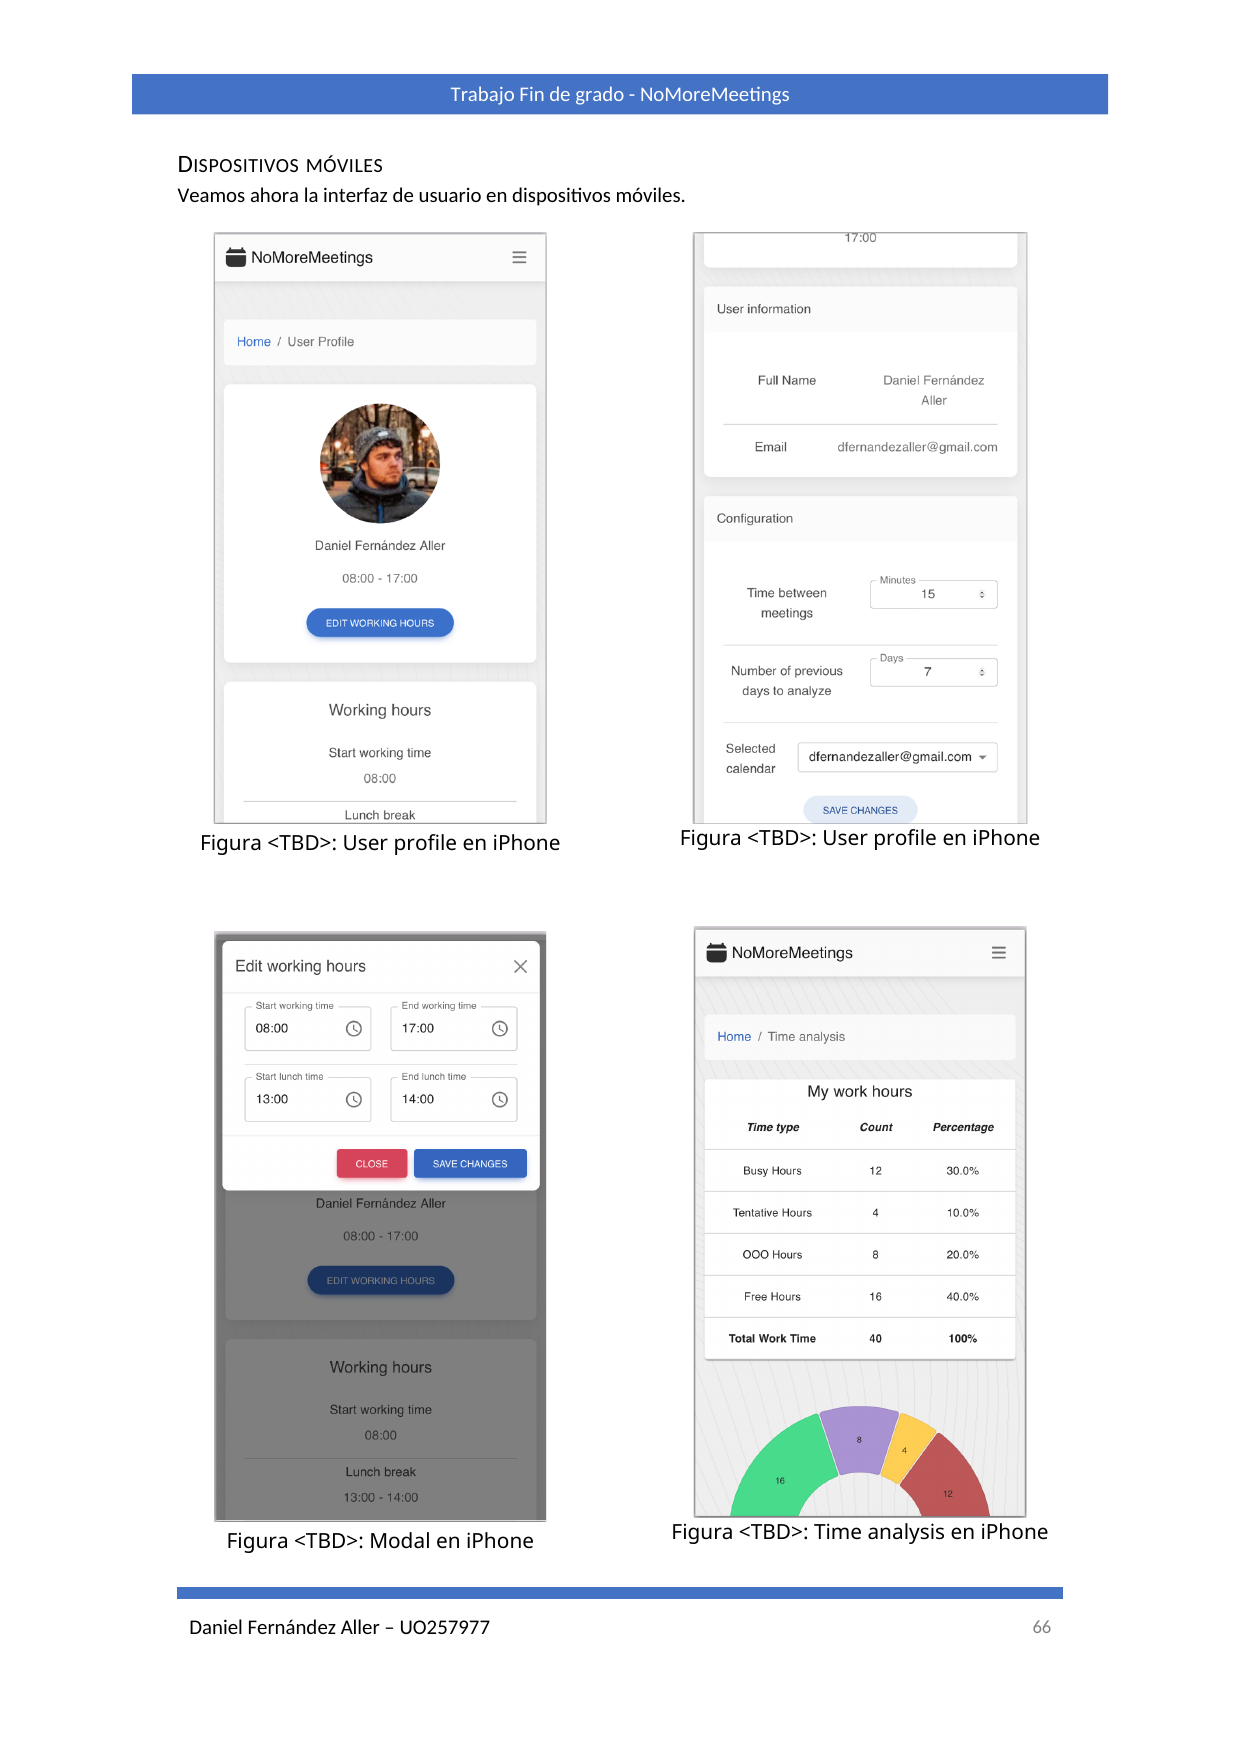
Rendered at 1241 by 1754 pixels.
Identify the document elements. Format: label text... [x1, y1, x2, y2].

subtitle Figura <TBD>: User profile en iPhone [177, 828, 583, 856]
picture [214, 931, 547, 1522]
picture [692, 232, 1028, 824]
subtitle Dispositivos móviles [177, 148, 1063, 178]
picture [693, 926, 1027, 1518]
picture [213, 232, 547, 824]
text Veamos ahora la interfaz de usuario en dispositivos móviles. [177, 183, 1063, 208]
